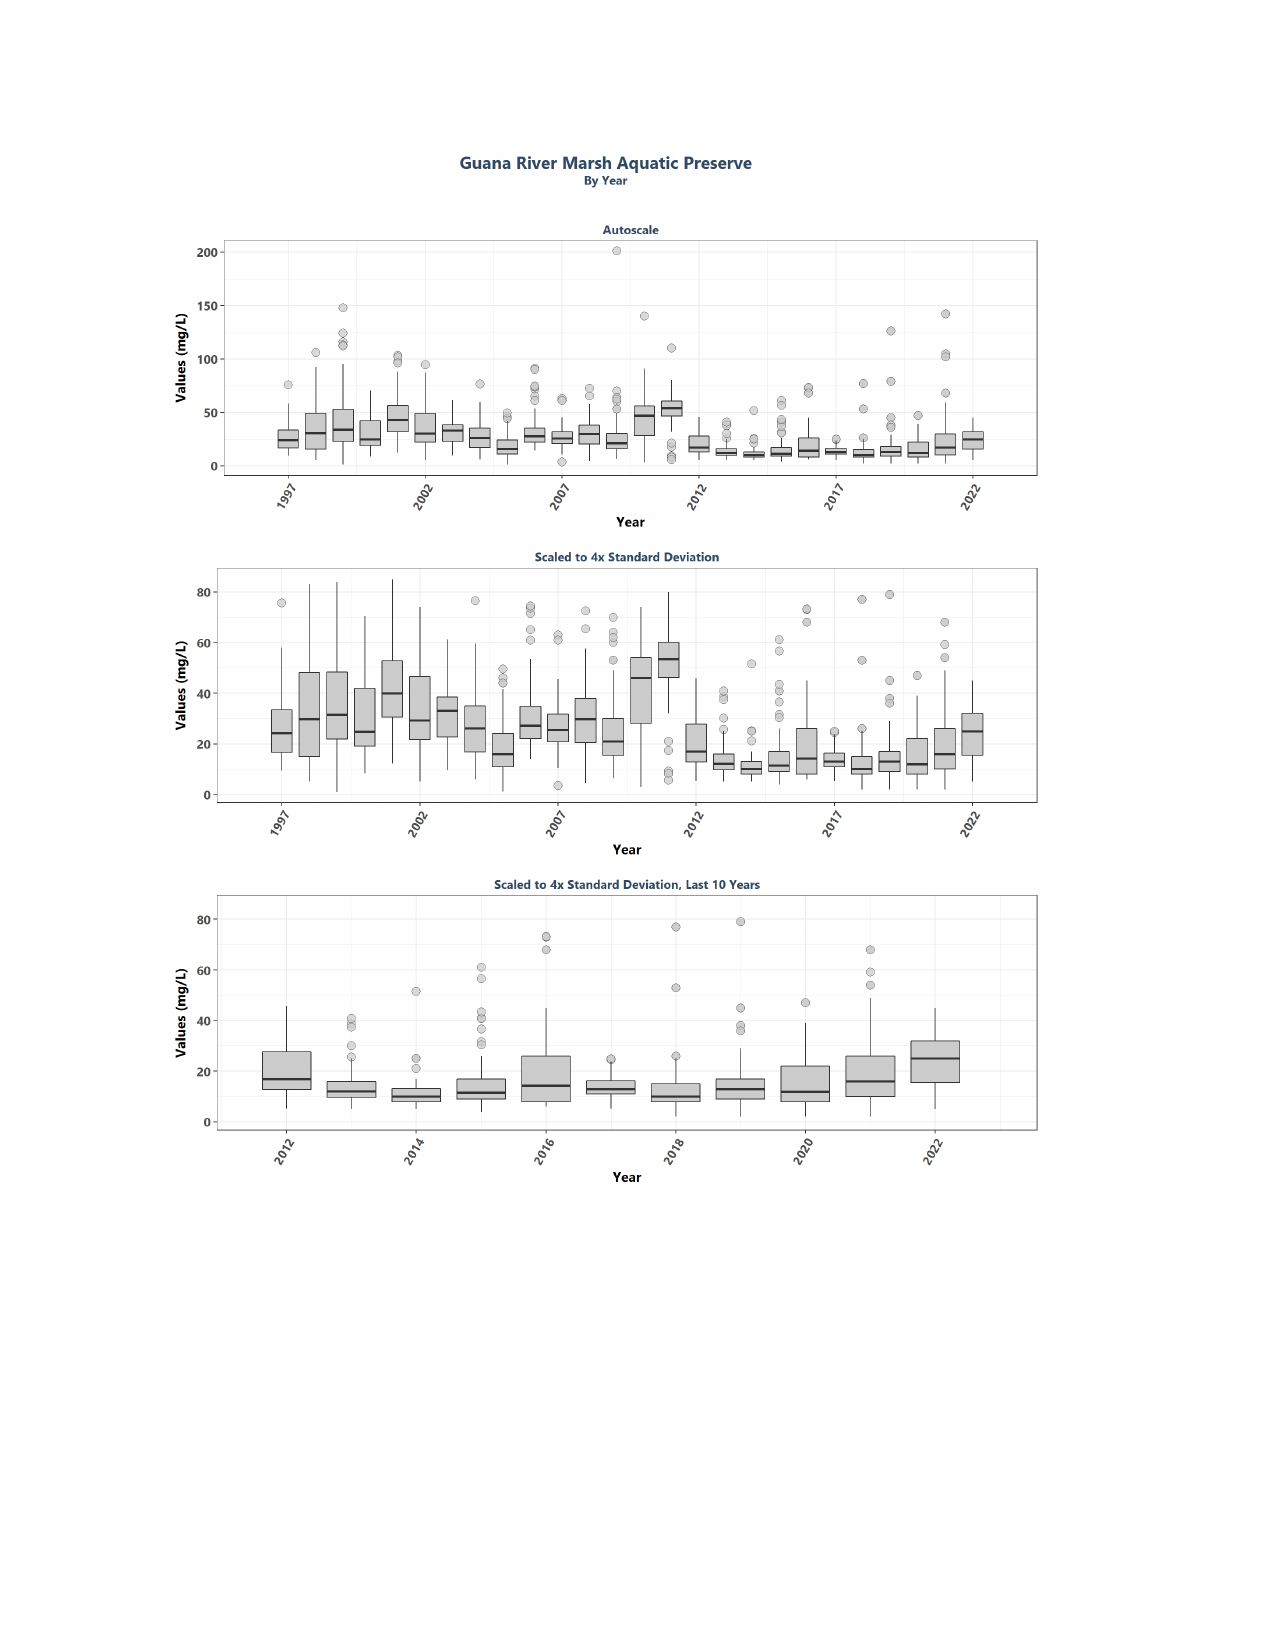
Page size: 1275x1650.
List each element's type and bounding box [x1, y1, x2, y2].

picture [168, 150, 1044, 1200]
